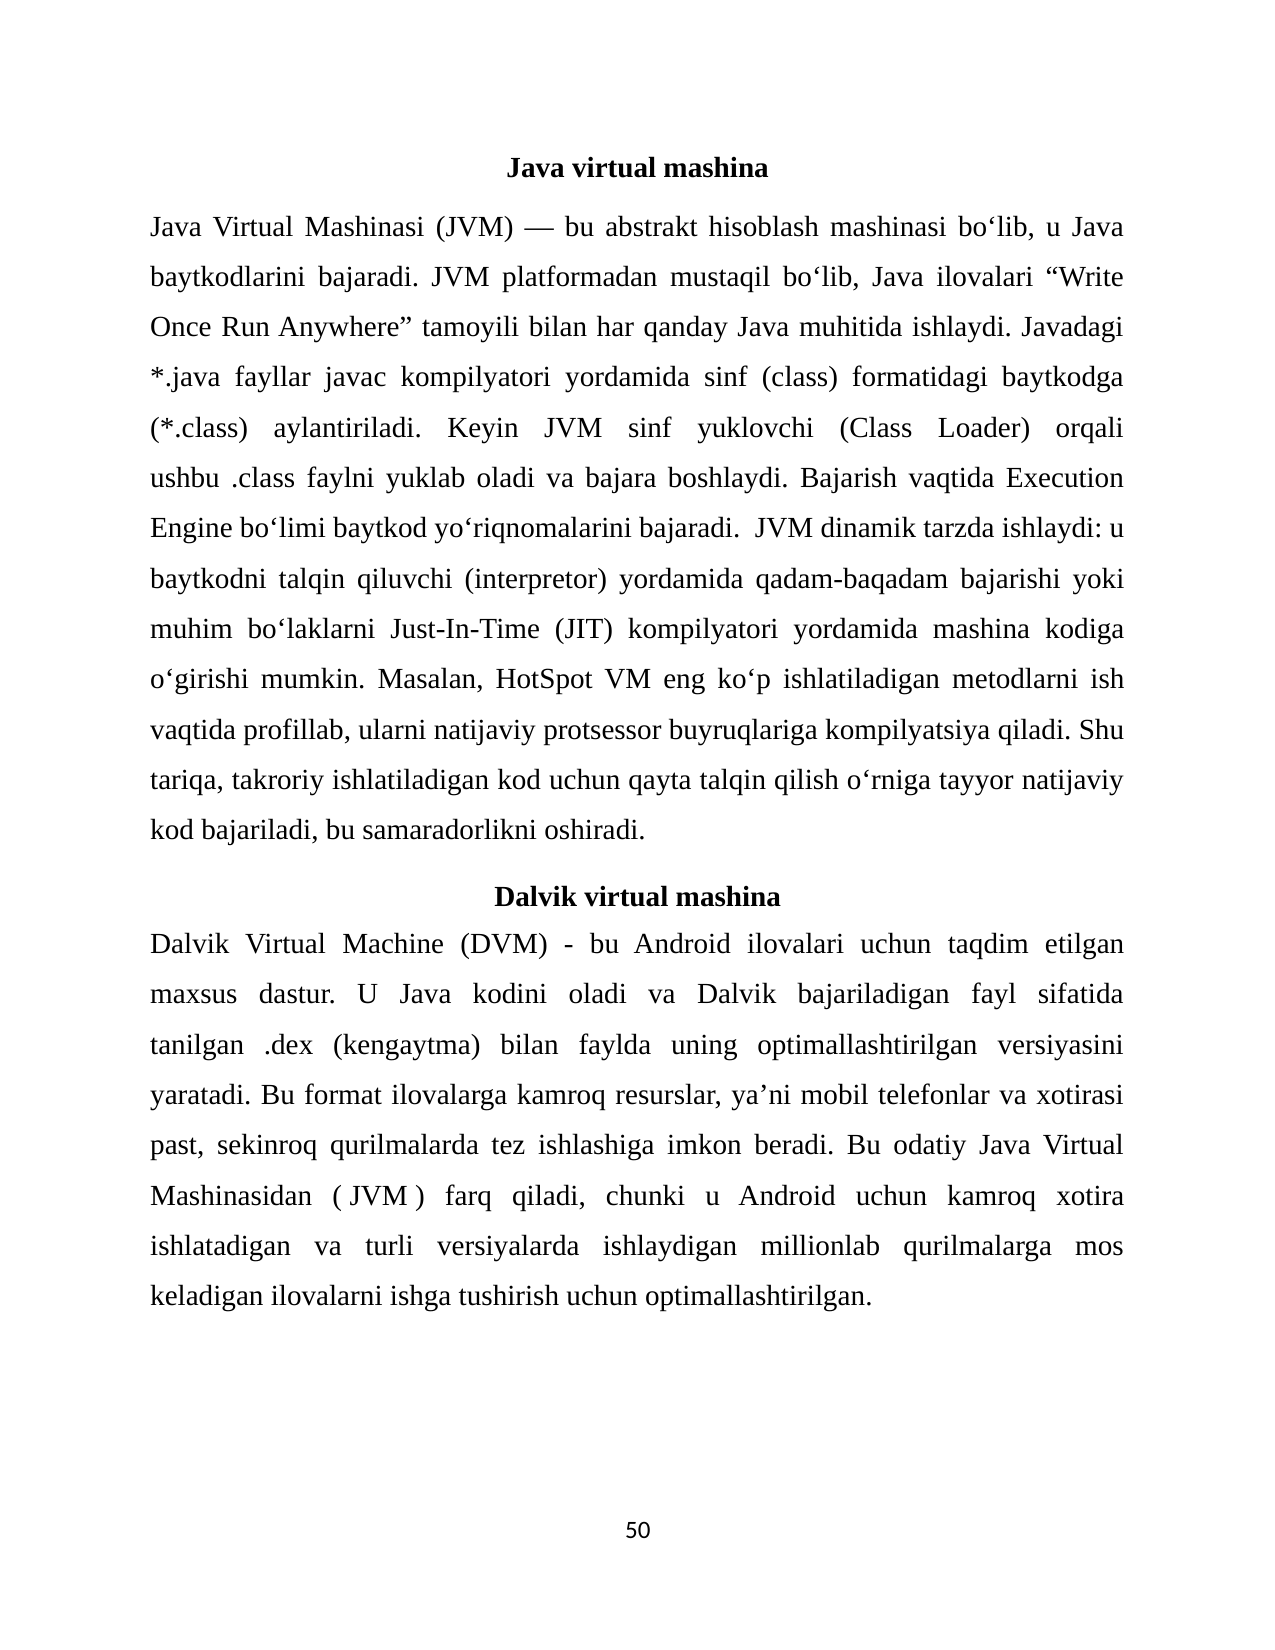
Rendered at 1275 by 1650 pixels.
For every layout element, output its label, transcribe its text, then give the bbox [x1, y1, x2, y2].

text Dalvik Virtual Machine (DVM) - bu Android ilovalari uchun taqdim etilgan maxsus dastur. U Java kodini oladi va Dalvik bajariladigan fayl sifatida tanilgan .dex (kengaytma) bilan faylda uning optimallashtirilgan versiyasini yaratadi. Bu format ilovalarga kamroq resurslar, ya’ni mobil telefonlar va xotirasi past, sekinroq qurilmalarda tez ishlashiga imkon beradi. Bu odatiy Java Virtual Mashinasidan ( JVM ) farq qiladi, chunki u Android uchun kamroq xotira ishlatadigan va turli versiyalarda ishlaydigan millionlab qurilmalarga mos keladigan ilovalarni ishga tushirish uchun optimallashtirilgan. [150, 926, 1125, 1312]
text Java Virtual Mashinasi (JVM) — bu abstrakt hisoblash mashinasi bo‘lib, u Java baytkodlarini bajaradi. JVM platformadan mustaqil bo‘lib, Java ilovalari “Write Once Run Anywhere” tamoyili bilan har qanday Java muhitida ishlaydi. Javadagi *.java fayllar javac kompilyatori yordamida sinf (class) formatidagi baytkodga (*.class) aylantiriladi. Keyin JVM sinf yuklovchi (Class Loader) orqali ushbu .class faylni yuklab oladi va bajara boshlaydi. Bajarish vaqtida Execution Engine bo‘limi baytkod yo‘riqnomalarini bajaradi. JVM dinamik tarzda ishlaydi: u baytkodni talqin qiluvchi (interpretor) yordamida qadam-baqadam bajarishi yoki muhim bo‘laklarni Just-In-Time (JIT) kompilyatori yordamida mashina kodiga o‘girishi mumkin. Masalan, HotSpot VM eng ko‘p ishlatiladigan metodlarni ish vaqtida profillab, ularni natijaviy protsessor buyruqlariga kompilyatsiya qiladi. Shu tariqa, takroriy ishlatiladigan kod uchun qayta talqin qilish o‘rniga tayyor natijaviy kod bajariladi, bu samaradorlikni oshiradi. [150, 209, 1125, 846]
subtitle Dalvik virtual mashina [150, 879, 1125, 913]
subtitle Java virtual mashina [150, 150, 1125, 183]
